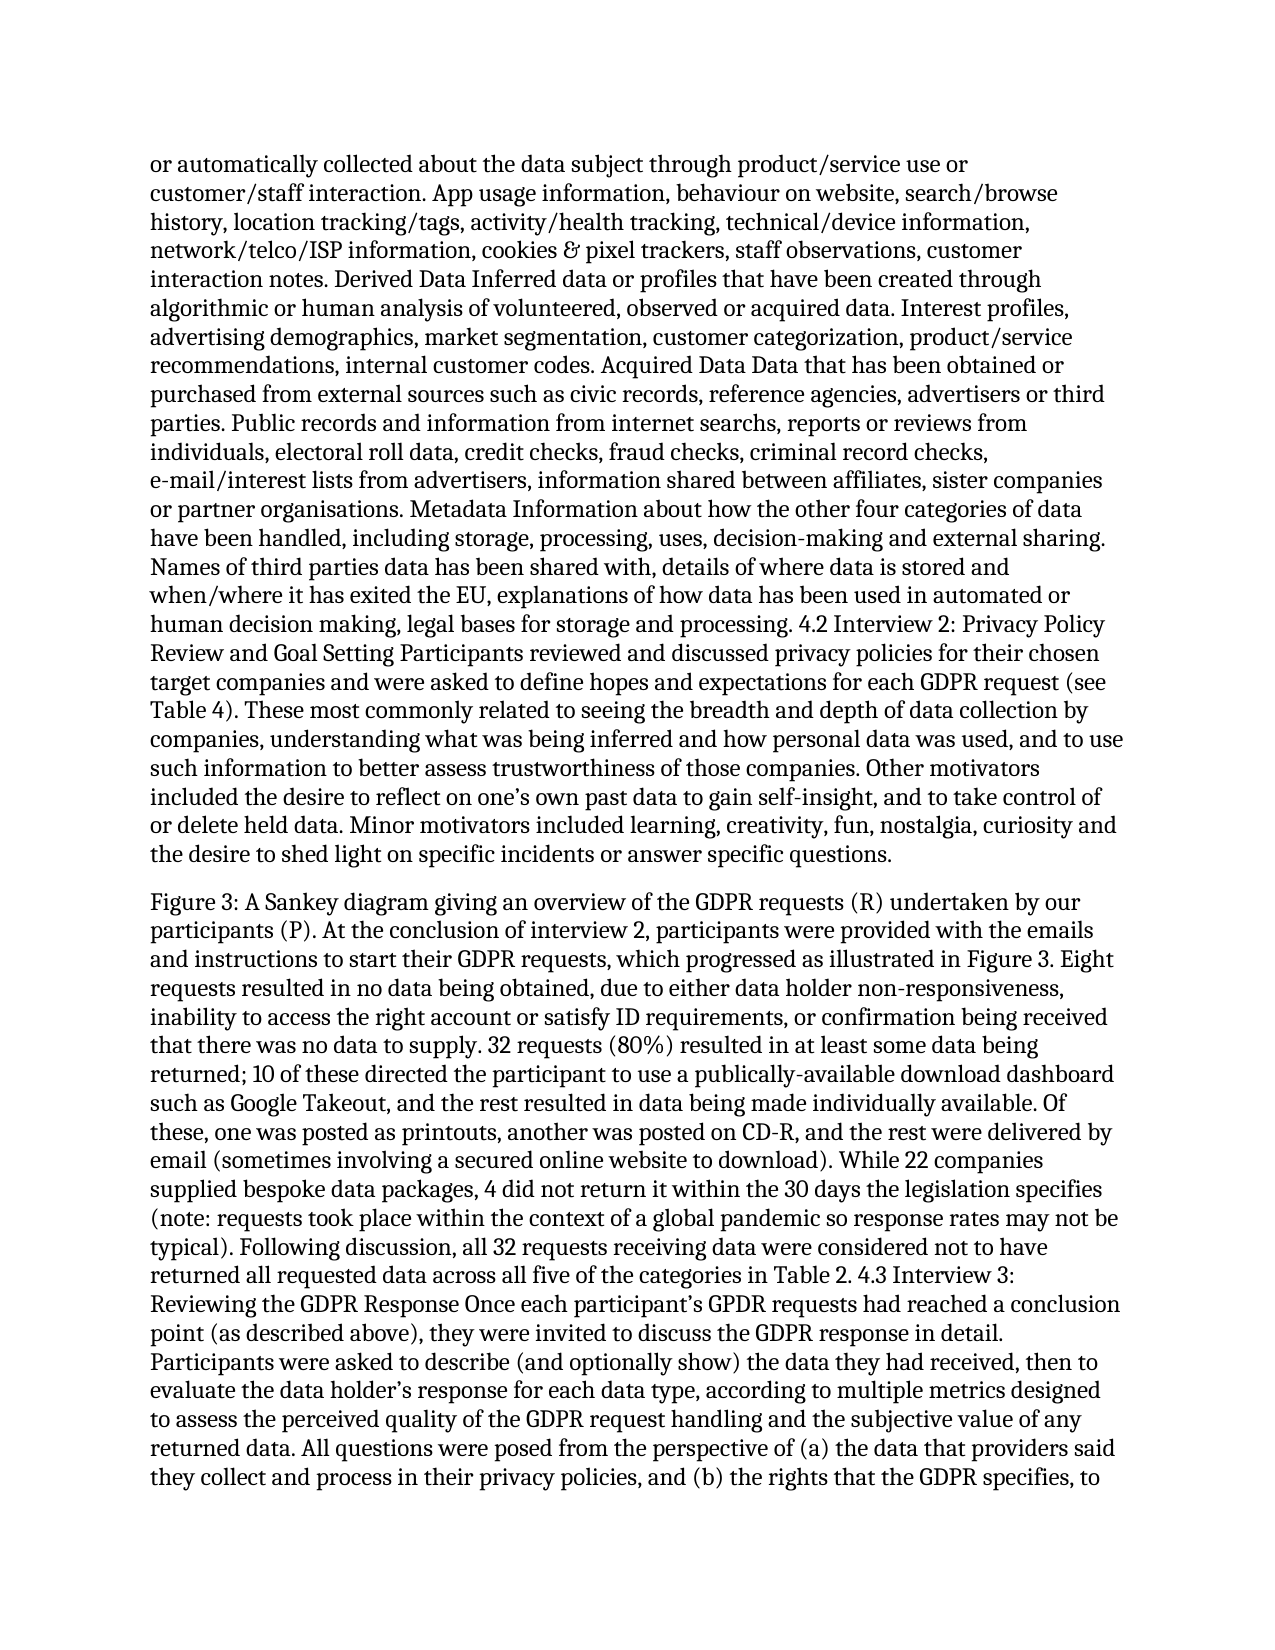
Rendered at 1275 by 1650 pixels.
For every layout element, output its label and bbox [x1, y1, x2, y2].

text [150, 887, 1125, 1491]
text [150, 150, 1125, 869]
